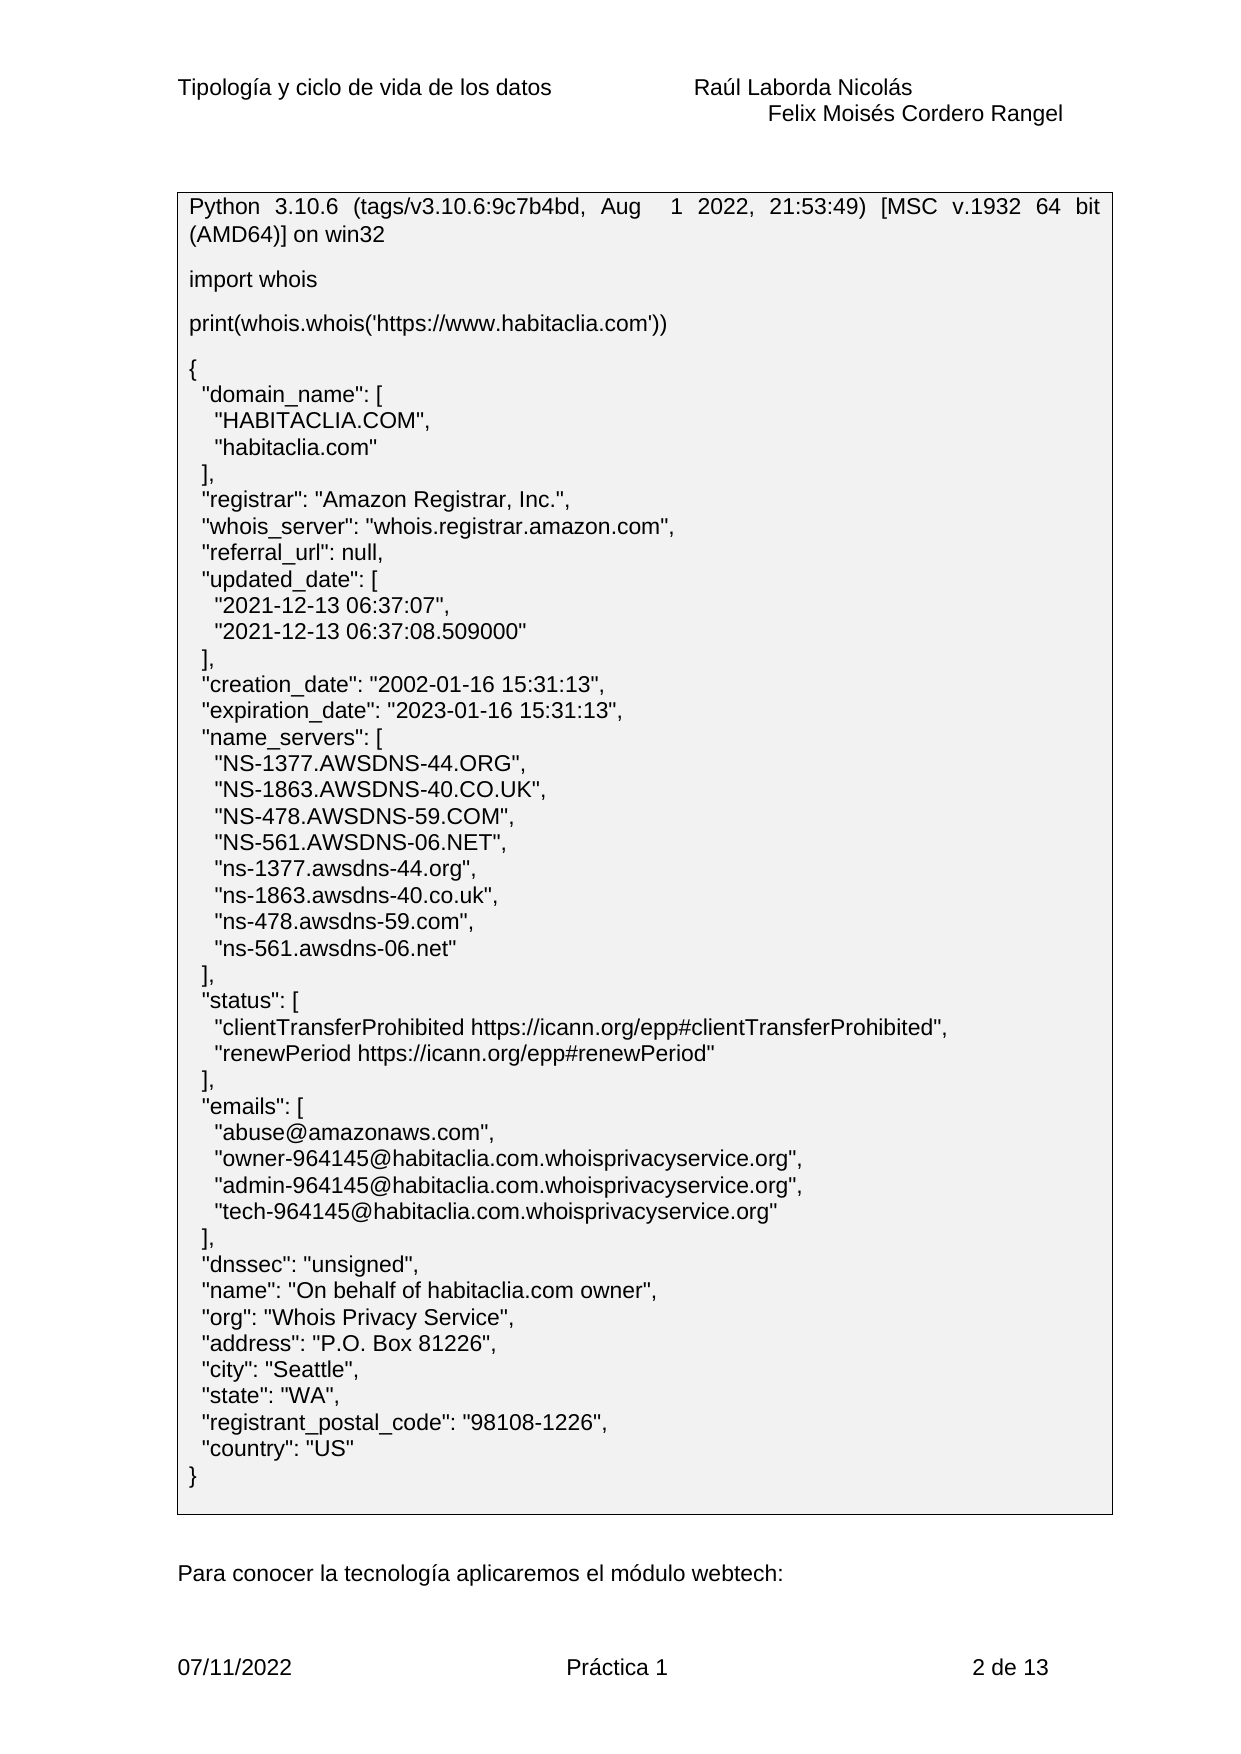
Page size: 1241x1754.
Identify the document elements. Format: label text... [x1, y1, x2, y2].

table_header Python 3.10.6 (tags/v3.10.6:9c7b4bd, Aug 1 2022, 21:53:49) [MSC v.1932 64 bit (AMD64)] on win32 import whois print(whois.whois('https://www.habitaclia.com')) { "domain_name": [ "HABITACLIA.COM", "habitaclia.com" ], "registrar": "Amazon Registrar, Inc.", "whois_server": "whois.registrar.amazon.com", "referral_url": null, "updated_date": [ "2021-12-13 06:37:07", "2021-12-13 06:37:08.509000" ], "creation_date": "2002-01-16 15:31:13", "expiration_date": "2023-01-16 15:31:13", "name_servers": [ "NS-1377.AWSDNS-44.ORG", "NS-1863.AWSDNS-40.CO.UK", "NS-478.AWSDNS-59.COM", "NS-561.AWSDNS-06.NET", "ns-1377.awsdns-44.org", "ns-1863.awsdns-40.co.uk", "ns-478.awsdns-59.com", "ns-561.awsdns-06.net" ], "status": [ "clientTransferProhibited https://icann.org/epp#clientTransferProhibited", "renewPeriod https://icann.org/epp#renewPeriod" ], "emails": [ "abuse@amazonaws.com", "owner-964145@habitaclia.com.whoisprivacyservice.org", "admin-964145@habitaclia.com.whoisprivacyservice.org", "tech-964145@habitaclia.com.whoisprivacyservice.org" ], "dnssec": "unsigned", "name": "On behalf of habitaclia.com owner", "org": "Whois Privacy Service", "address": "P.O. Box 81226", "city": "Seattle", "state": "WA", "registrant_postal_code": "98108-1226", "country": "US" } [178, 193, 1112, 1514]
text Para conocer la tecnología aplicaremos el módulo webtech: [177, 1560, 1063, 1586]
